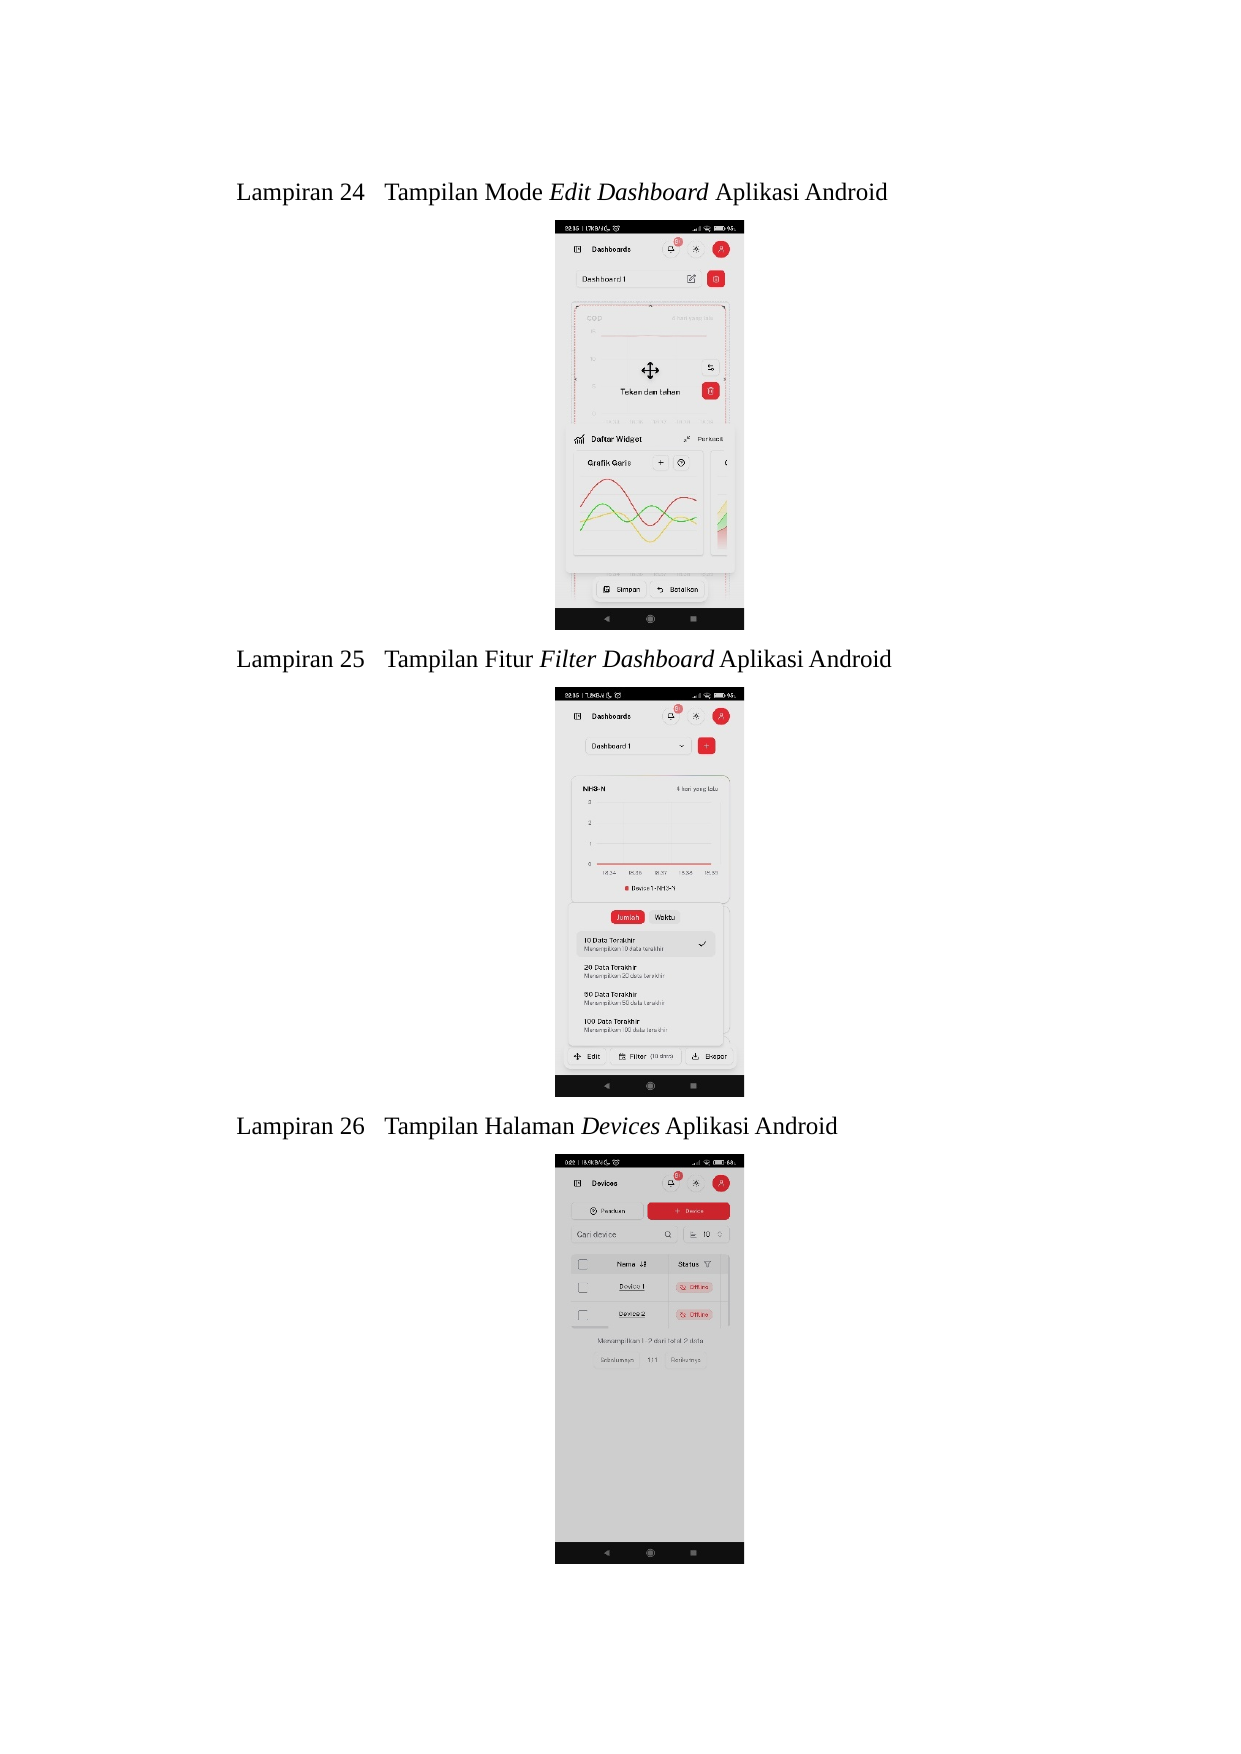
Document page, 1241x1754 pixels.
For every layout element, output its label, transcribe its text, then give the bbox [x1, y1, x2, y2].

picture [555, 687, 745, 1097]
picture [555, 1154, 745, 1564]
text Tampilan Mode Edit Dashboard Aplikasi Android [236, 177, 1063, 206]
picture [555, 220, 745, 630]
text Tampilan Halaman Devices Aplikasi Android [236, 1111, 1063, 1140]
text Tampilan Fitur Filter Dashboard Aplikasi Android [236, 644, 1063, 673]
